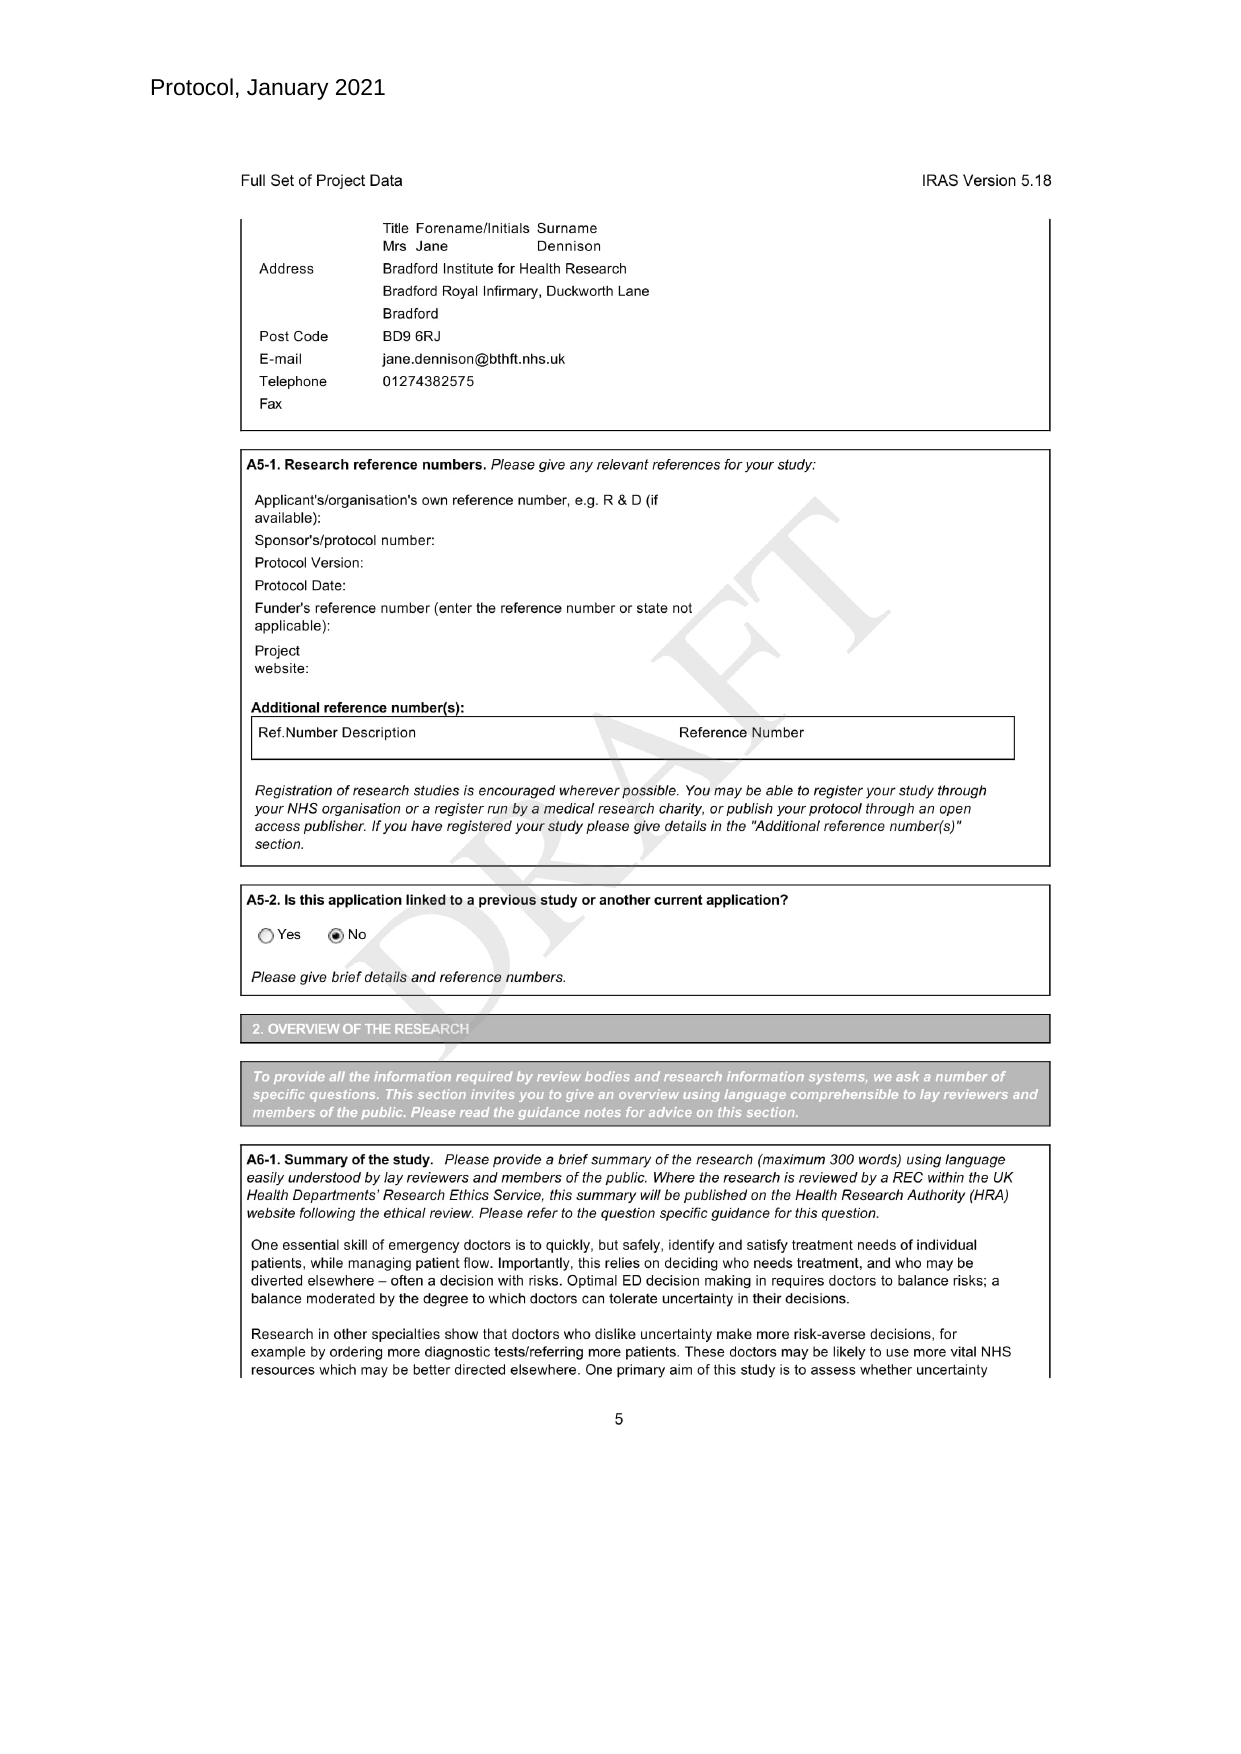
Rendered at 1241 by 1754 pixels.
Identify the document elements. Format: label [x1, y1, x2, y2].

picture [150, 150, 1091, 1481]
